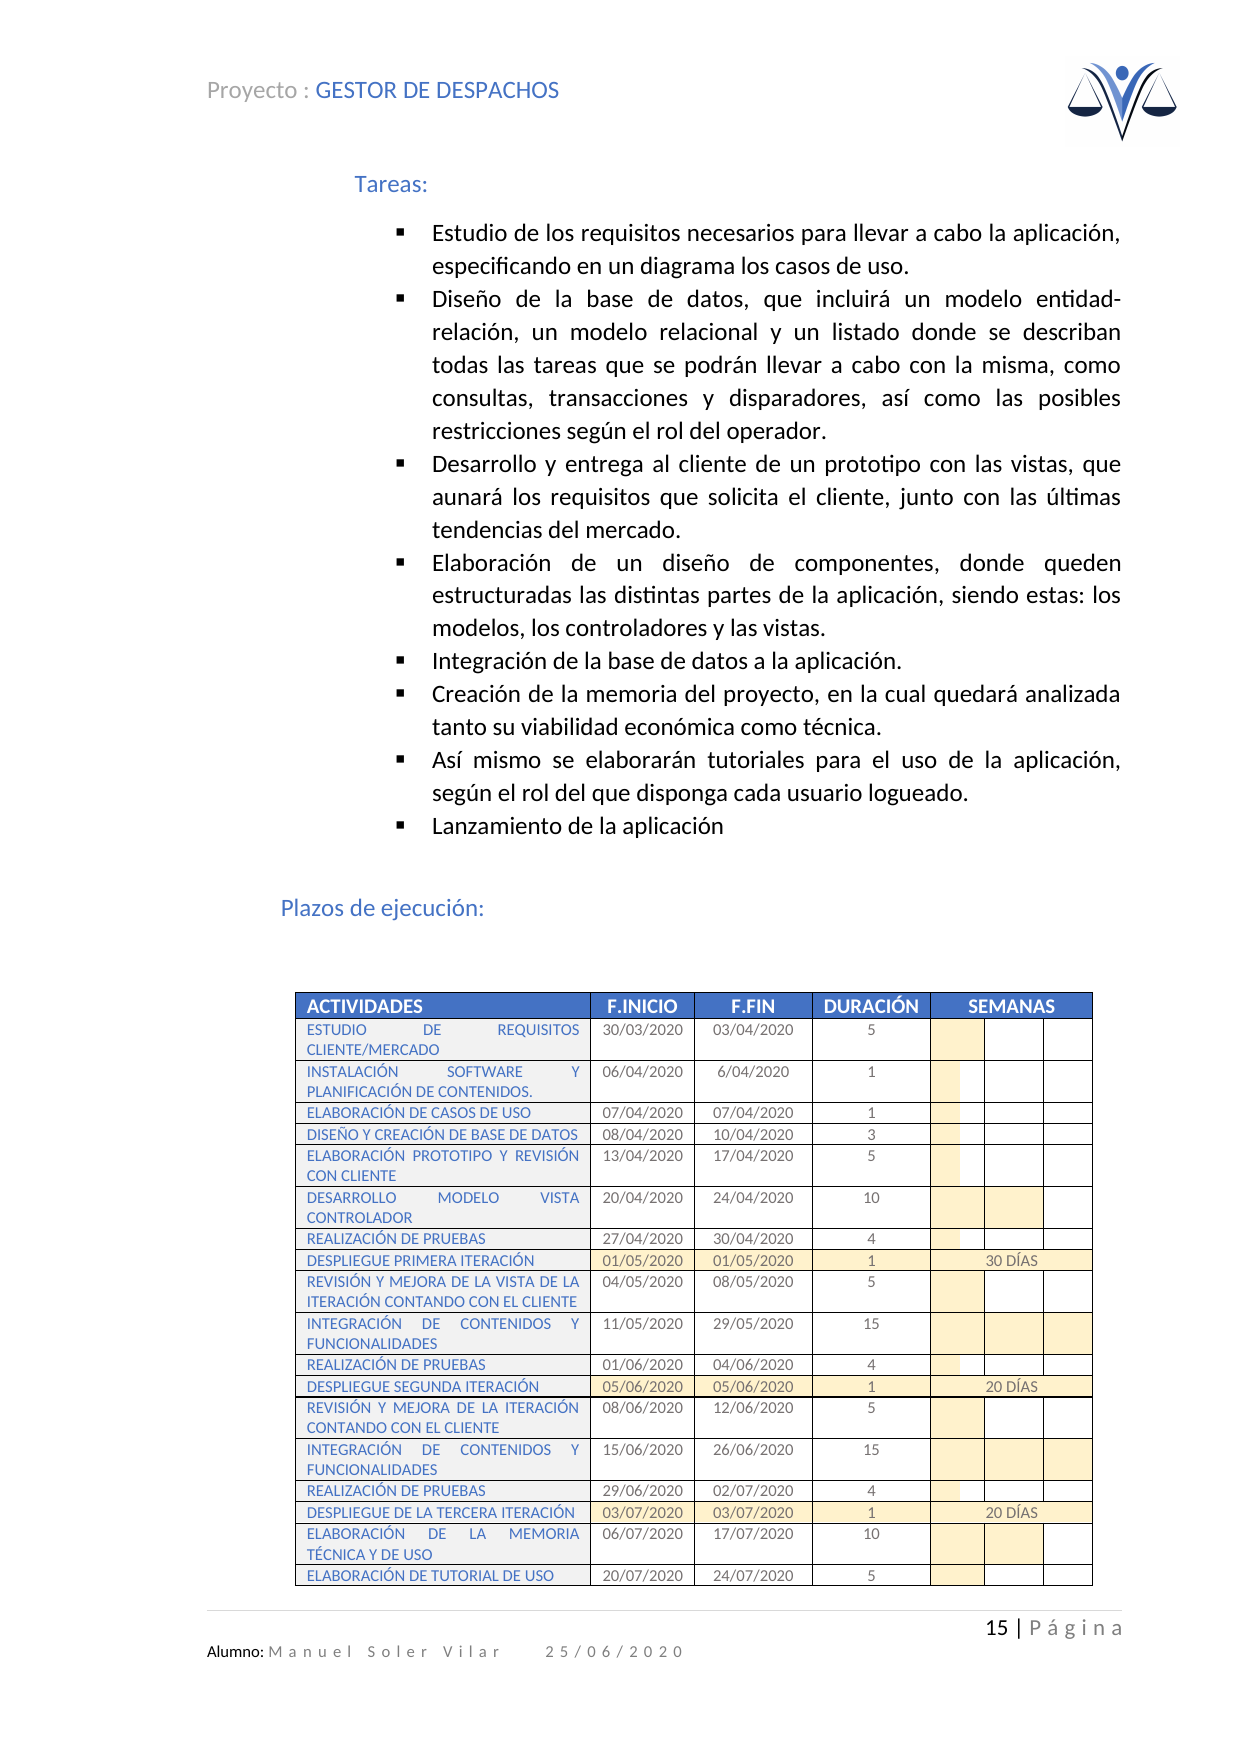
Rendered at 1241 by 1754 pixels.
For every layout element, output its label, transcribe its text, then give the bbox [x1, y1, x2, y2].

table_cell ELABORACIÓN DE LA MEMORIA TÉCNICA Y DE USO [296, 1524, 590, 1564]
table_cell 01/06/2020 [591, 1355, 694, 1375]
table_cell 08/06/2020 [591, 1398, 694, 1438]
table_cell 24/07/2020 [695, 1565, 812, 1585]
table_cell [1019, 1124, 1043, 1144]
table_cell [960, 1229, 984, 1249]
table_cell [985, 1439, 1019, 1480]
table_cell [960, 1439, 984, 1480]
table_cell 02/07/2020 [695, 1481, 812, 1501]
table_cell 29/06/2020 [591, 1481, 694, 1501]
table_cell [960, 1124, 984, 1144]
table_cell [1019, 1229, 1043, 1249]
table_cell 1 [813, 1502, 930, 1522]
table_cell 08/04/2020 [591, 1124, 694, 1144]
table_cell REALIZACIÓN DE PRUEBAS [296, 1355, 590, 1375]
table_cell [931, 1229, 960, 1249]
table_cell [1044, 1524, 1092, 1564]
table_cell [960, 1355, 984, 1375]
table_cell 4 [813, 1229, 930, 1249]
picture [1065, 56, 1181, 147]
table_cell 20/07/2020 [591, 1565, 694, 1585]
table_cell [1044, 1124, 1092, 1144]
table_cell DISEÑO Y CREACIÓN DE BASE DE DATOS [296, 1124, 590, 1144]
table_cell 05/06/2020 [591, 1376, 694, 1396]
table_cell 03/07/2020 [695, 1502, 812, 1522]
table_cell [1044, 1355, 1092, 1375]
table_cell [1019, 1355, 1043, 1375]
table_cell [1044, 1271, 1092, 1312]
table_cell 27/04/2020 [591, 1229, 694, 1249]
list Lanzamiento de la aplicación [394, 810, 1122, 841]
table_cell [931, 1313, 960, 1354]
table_cell [1044, 1061, 1092, 1102]
table_cell DESPLIEGUE DE LA TERCERA ITERACIÓN [296, 1502, 590, 1522]
table_cell [1019, 1187, 1043, 1228]
table_cell [1019, 1103, 1043, 1123]
table_cell [985, 1524, 1019, 1564]
table_cell [1044, 1103, 1092, 1123]
table_cell [1044, 1145, 1092, 1186]
table_header F.FIN [695, 993, 812, 1018]
table_cell 1 [813, 1250, 930, 1270]
table_cell [985, 1398, 1019, 1438]
list Así mismo se elaborarán tutoriales para el uso de la aplicación, según el rol del que disponga cada usuario logueado. [394, 744, 1122, 808]
table_header SEMANAS [931, 993, 1092, 1018]
table_cell 13/04/2020 [591, 1145, 694, 1186]
table_cell [931, 1019, 960, 1060]
table_cell [960, 1524, 984, 1564]
table_cell DESPLIEGUE PRIMERA ITERACIÓN [296, 1250, 590, 1270]
table_cell [1019, 1439, 1043, 1480]
table_cell 29/05/2020 [695, 1313, 812, 1354]
table_cell [1044, 1019, 1092, 1060]
table_cell [960, 1019, 984, 1060]
table_cell 03/04/2020 [695, 1019, 812, 1060]
table_cell [931, 1145, 960, 1186]
table_cell [985, 1229, 1019, 1249]
table_cell 12/06/2020 [695, 1398, 812, 1438]
table_cell 5 [813, 1019, 930, 1060]
table_cell 20/04/2020 [591, 1187, 694, 1228]
table_cell [985, 1481, 1019, 1501]
table_cell [1044, 1565, 1092, 1585]
table_cell 15 [813, 1439, 930, 1480]
text Plazos de ejecución: [207, 893, 1122, 923]
table_cell 04/06/2020 [695, 1355, 812, 1375]
list Integración de la base de datos a la aplicación. [394, 646, 1122, 676]
table_cell [1044, 1229, 1092, 1249]
table_cell [960, 1145, 984, 1186]
table_cell [931, 1355, 960, 1375]
table_cell [985, 1355, 1019, 1375]
table_cell ELABORACIÓN PROTOTIPO Y REVISIÓN CON CLIENTE [296, 1145, 590, 1186]
table_cell 30 DÍAS [931, 1250, 1092, 1270]
table_cell [931, 1061, 960, 1102]
table_cell [1044, 1398, 1092, 1438]
table_cell [985, 1019, 1019, 1060]
table_cell 10/04/2020 [695, 1124, 812, 1144]
table_cell 3 [813, 1124, 930, 1144]
table_cell 17/04/2020 [695, 1145, 812, 1186]
table_cell [985, 1187, 1019, 1228]
table_cell [931, 1103, 960, 1123]
list Elaboración de un diseño de componentes, donde queden estructuradas las distintas partes de la aplicación, siendo estas: los modelos, los controladores y las vistas. [394, 547, 1122, 643]
table_cell [960, 1565, 984, 1585]
table_cell [931, 1124, 960, 1144]
list Estudio de los requisitos necesarios para llevar a cabo la aplicación, especificando en un diagrama los casos de uso. [394, 218, 1122, 281]
table_cell [1019, 1313, 1043, 1354]
table_cell 4 [813, 1481, 930, 1501]
table_cell 20 DÍAS [931, 1502, 1092, 1522]
table_cell 1 [813, 1061, 930, 1102]
table_cell 04/05/2020 [591, 1271, 694, 1312]
table_cell REVISIÓN Y MEJORA DE LA ITERACIÓN CONTANDO CON EL CLIENTE [296, 1398, 590, 1438]
table_cell 1 [813, 1376, 930, 1396]
table_cell 07/04/2020 [695, 1103, 812, 1123]
table_cell [1019, 1565, 1043, 1585]
table_cell INSTALACIÓN SOFTWARE Y PLANIFICACIÓN DE CONTENIDOS. [296, 1061, 590, 1102]
table_cell 6/04/2020 [695, 1061, 812, 1102]
table_cell 1 [813, 1103, 930, 1123]
table_cell 30/03/2020 [591, 1019, 694, 1060]
table_cell [1044, 1481, 1092, 1501]
table_cell 26/06/2020 [695, 1439, 812, 1480]
table_cell 10 [813, 1187, 930, 1228]
table_cell 15/06/2020 [591, 1439, 694, 1480]
table_cell [960, 1061, 984, 1102]
list Diseño de la base de datos, que incluirá un modelo entidad-relación, un modelo relacional y un listado donde se describan todas las tareas que se podrán llevar a cabo con la misma, como consultas, transacciones y disparadores, así como las posibles restricciones según el rol del operador. [394, 283, 1122, 446]
table_cell REVISIÓN Y MEJORA DE LA VISTA DE LA ITERACIÓN CONTANDO CON EL CLIENTE [296, 1271, 590, 1312]
table_cell [960, 1481, 984, 1501]
table_cell [960, 1271, 984, 1312]
table_cell 5 [813, 1271, 930, 1312]
table_cell [1019, 1481, 1043, 1501]
table_cell [1019, 1398, 1043, 1438]
table_header F.INICIO [591, 993, 694, 1018]
table_cell [931, 1271, 960, 1312]
table_cell ELABORACIÓN DE CASOS DE USO [296, 1103, 590, 1123]
table_cell [985, 1124, 1019, 1144]
table_cell 4 [813, 1355, 930, 1375]
table_cell 30/04/2020 [695, 1229, 812, 1249]
table_cell [960, 1313, 984, 1354]
table_cell [931, 1565, 960, 1585]
table_cell 11/05/2020 [591, 1313, 694, 1354]
table_cell DESPLIEGUE SEGUNDA ITERACIÓN [296, 1376, 590, 1396]
table_cell 06/04/2020 [591, 1061, 694, 1102]
list Desarrollo y entrega al cliente de un prototipo con las vistas, que aunará los requisitos que solicita el cliente, junto con las últimas tendencias del mercado. [394, 448, 1122, 544]
table_cell [985, 1061, 1019, 1102]
table_header DURACIÓN [813, 993, 930, 1018]
table_cell [931, 1187, 960, 1228]
table_cell [960, 1187, 984, 1228]
table_cell [985, 1145, 1019, 1186]
table_cell 20 DÍAS [931, 1376, 1092, 1396]
table_cell 15 [813, 1313, 930, 1354]
table_cell [931, 1439, 960, 1480]
table_cell 05/06/2020 [695, 1376, 812, 1396]
table_cell [931, 1398, 960, 1438]
table_cell 5 [813, 1145, 930, 1186]
table_cell [985, 1565, 1019, 1585]
table_cell [985, 1103, 1019, 1123]
table_cell [1044, 1187, 1092, 1228]
table_cell INTEGRACIÓN DE CONTENIDOS Y FUNCIONALIDADES [296, 1313, 590, 1354]
table_cell ELABORACIÓN DE TUTORIAL DE USO [296, 1565, 590, 1585]
table_cell 5 [813, 1398, 930, 1438]
table_cell 01/05/2020 [591, 1250, 694, 1270]
table_cell REALIZACIÓN DE PRUEBAS [296, 1481, 590, 1501]
table_cell [1019, 1271, 1043, 1312]
table_cell INTEGRACIÓN DE CONTENIDOS Y FUNCIONALIDADES [296, 1439, 590, 1480]
table_cell [960, 1398, 984, 1438]
table_cell 01/05/2020 [695, 1250, 812, 1270]
table_header ACTIVIDADES [296, 993, 590, 1018]
table_cell 10 [813, 1524, 930, 1564]
table_cell 5 [813, 1565, 930, 1585]
table_cell [1019, 1019, 1043, 1060]
text Tareas: [281, 168, 1122, 198]
table_cell [1044, 1313, 1092, 1354]
table_cell 07/04/2020 [591, 1103, 694, 1123]
table_cell REALIZACIÓN DE PRUEBAS [296, 1229, 590, 1249]
table_cell 06/07/2020 [591, 1524, 694, 1564]
table_cell [985, 1313, 1019, 1354]
table_cell [931, 1481, 960, 1501]
table_cell DESARROLLO MODELO VISTA CONTROLADOR [296, 1187, 590, 1228]
table_cell 03/07/2020 [591, 1502, 694, 1522]
table_cell [1019, 1145, 1043, 1186]
table_cell ESTUDIO DE REQUISITOS CLIENTE/MERCADO [296, 1019, 590, 1060]
table_cell 08/05/2020 [695, 1271, 812, 1312]
table_cell [931, 1524, 960, 1564]
table_cell [960, 1103, 984, 1123]
table_cell [985, 1271, 1019, 1312]
table_cell 17/07/2020 [695, 1524, 812, 1564]
list Creación de la memoria del proyecto, en la cual quedará analizada tanto su viabilidad económica como técnica. [394, 678, 1122, 742]
table_cell [1019, 1524, 1043, 1564]
table_cell [1044, 1439, 1092, 1480]
table_cell 24/04/2020 [695, 1187, 812, 1228]
table_cell [1019, 1061, 1043, 1102]
